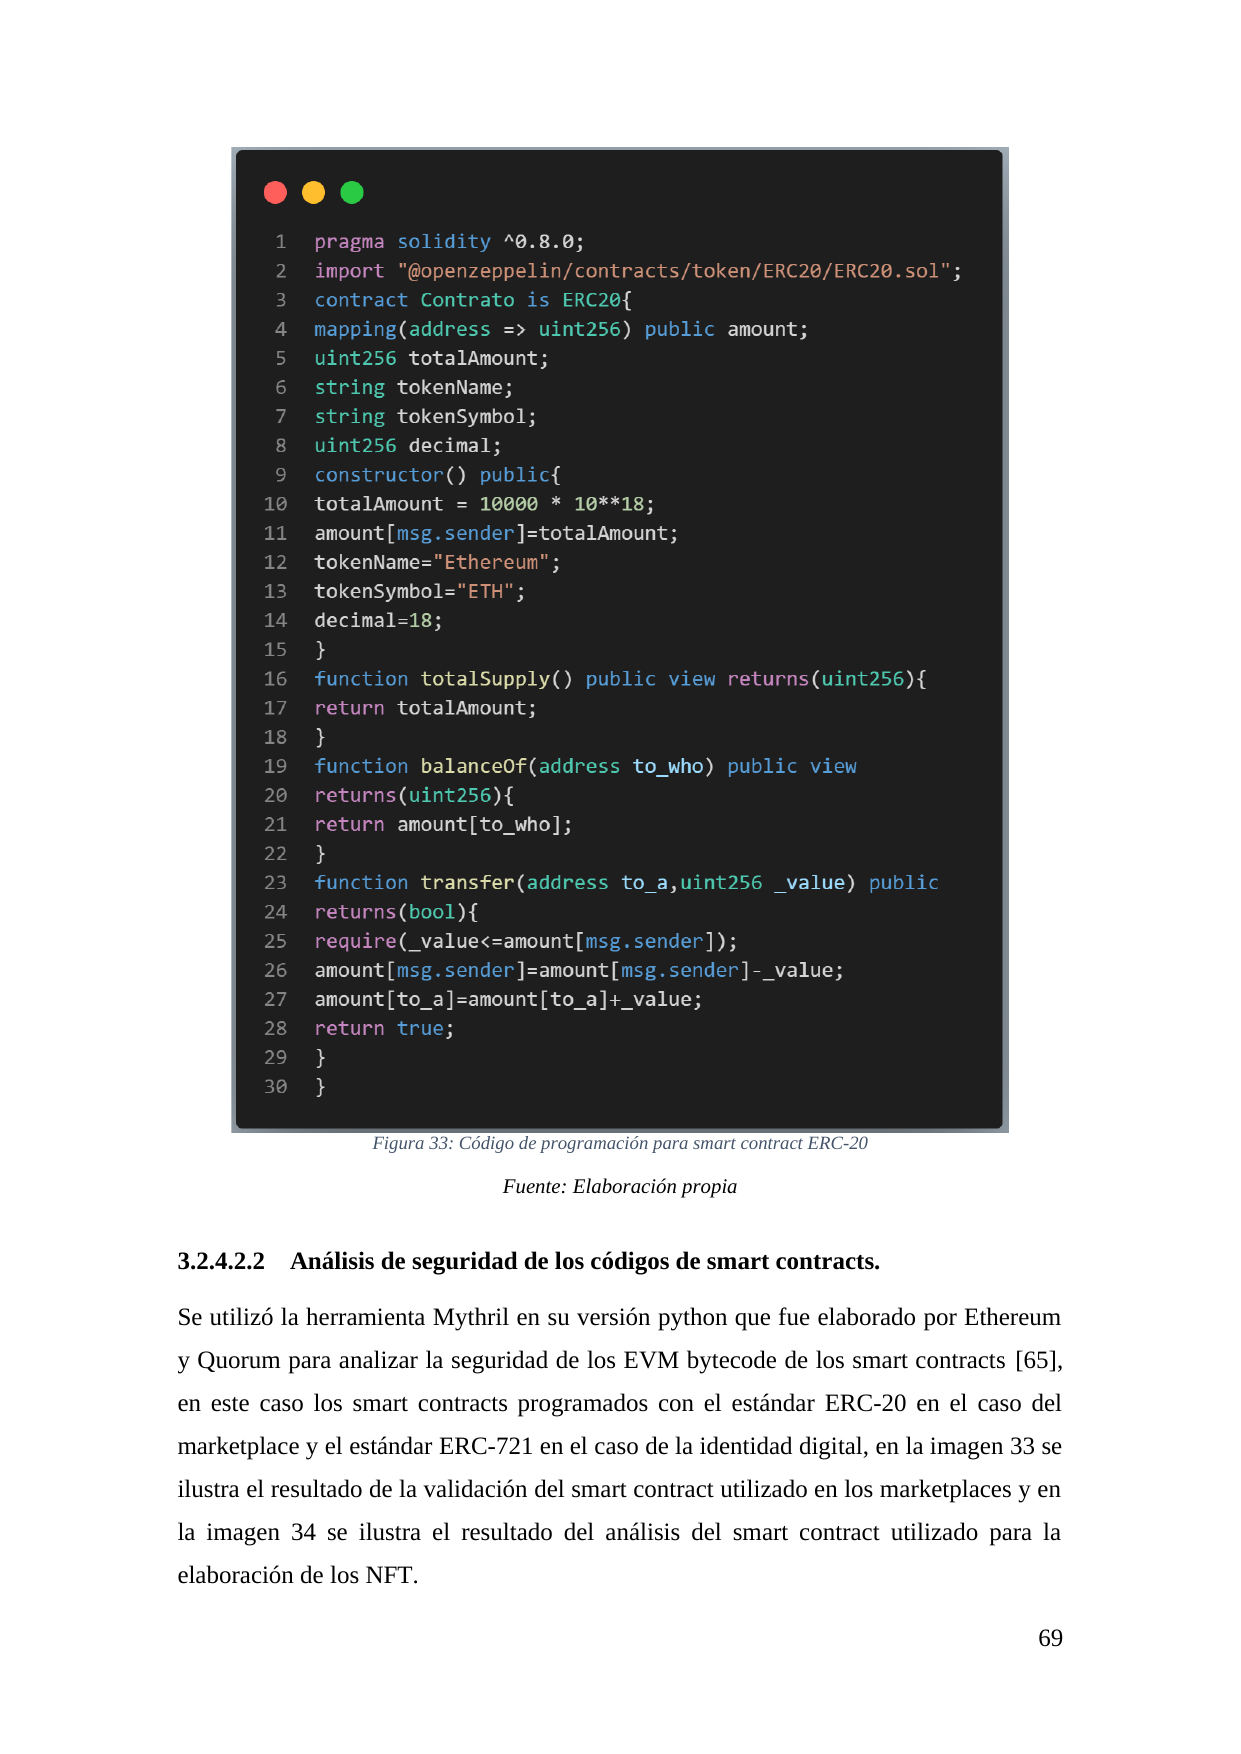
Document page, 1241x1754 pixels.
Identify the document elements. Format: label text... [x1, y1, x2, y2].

text Se utilizó la herramienta Mythril en su versión python que fue elaborado por Ethereum y Quorum para analizar la seguridad de los EVM bytecode de los smart contracts , en este caso los smart contracts programados con el estándar ERC-20 en el caso del marketplace y el estándar ERC-721 en el caso de la identidad digital, en la imagen 33 se ilustra el resultado de la validación del smart contract utilizado en los marketplaces y en la imagen 34 se ilustra el resultado del análisis del smart contract utilizado para la elaboración de los NFT. [177, 1302, 1063, 1589]
picture [231, 147, 1009, 1133]
list Análisis de seguridad de los códigos de smart contracts. [177, 1246, 1063, 1275]
text Fuente: Elaboración propia [177, 1174, 1063, 1198]
